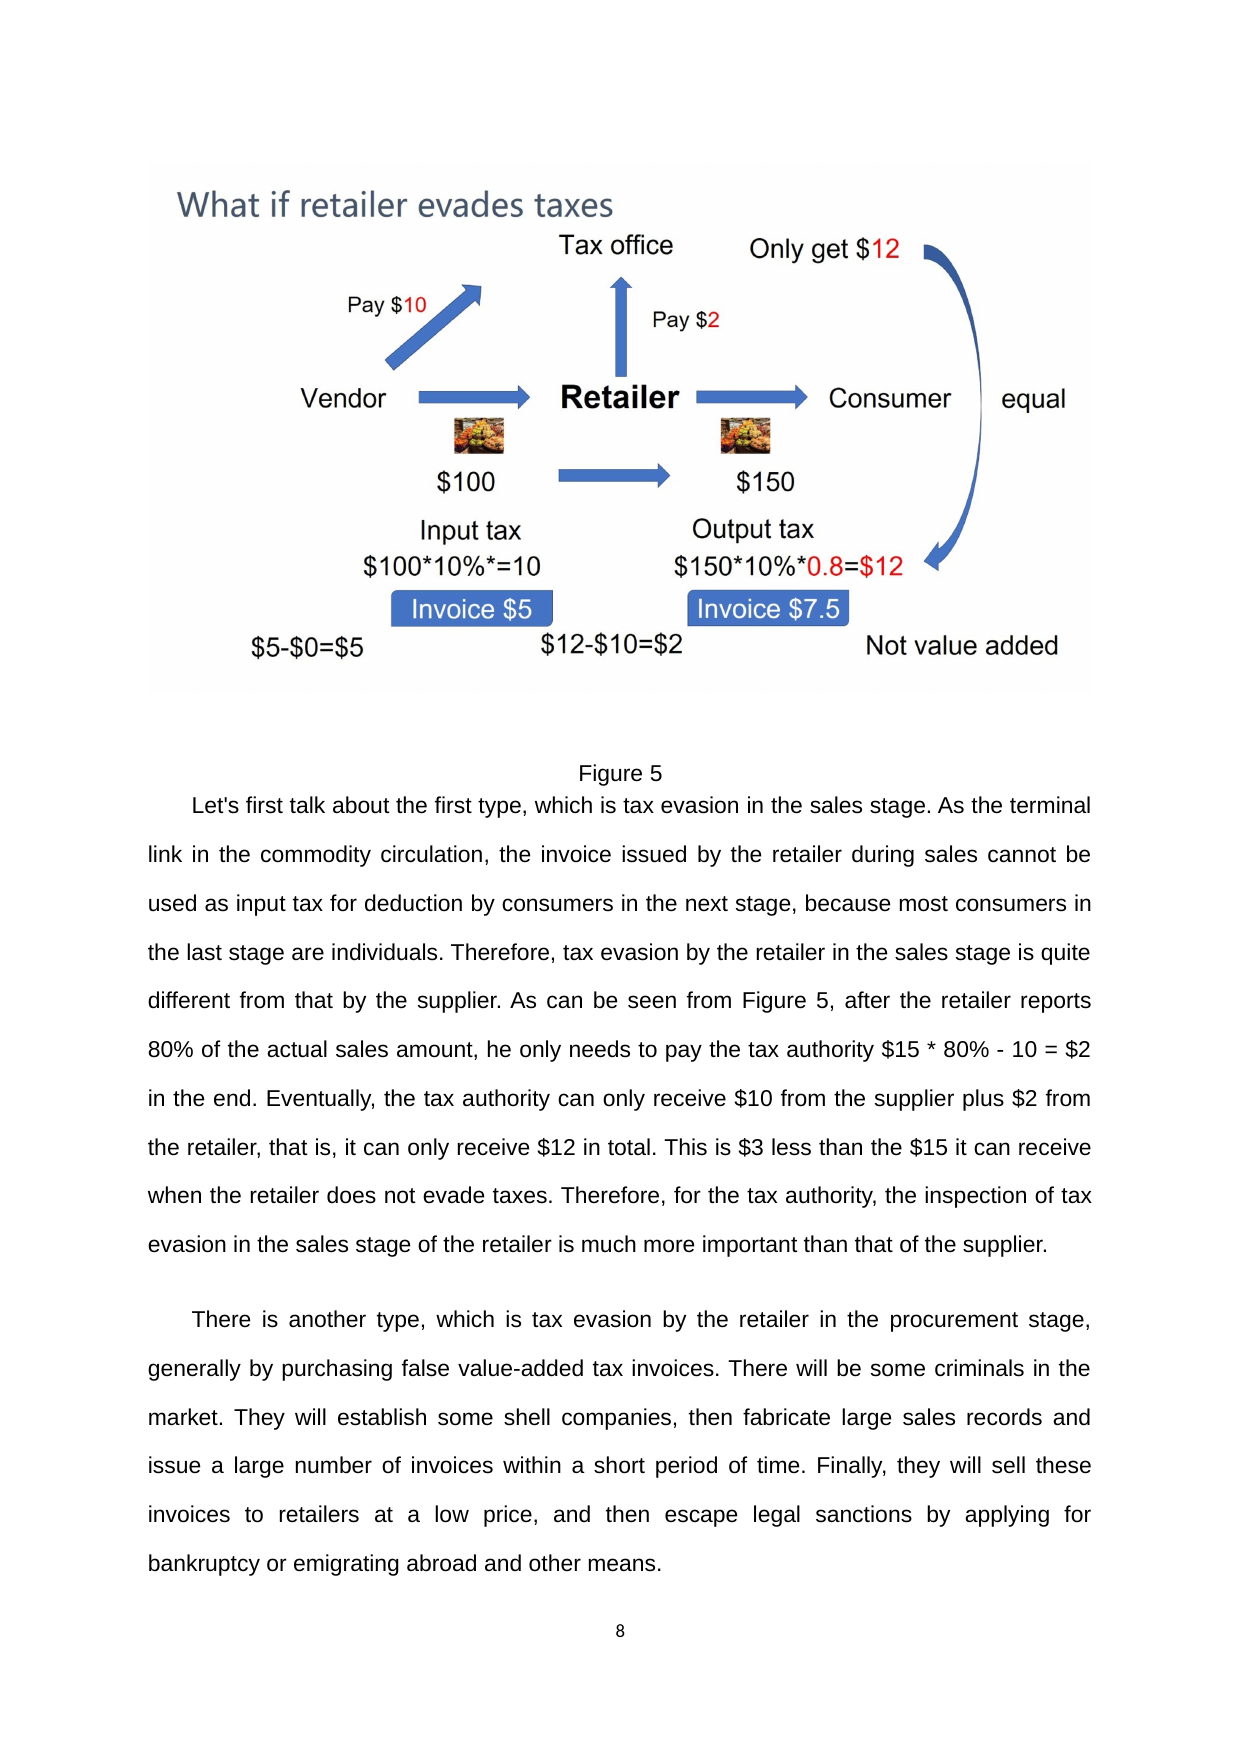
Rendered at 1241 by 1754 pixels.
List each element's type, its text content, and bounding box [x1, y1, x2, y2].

text Let's first talk about the first type, which is tax evasion in the sales stage. As the terminal link in the commodity circulation, the invoice issued by the retailer during sales cannot be used as input tax for deduction by consumers in the next stage, because most consumers in the last stage are individuals. Therefore, tax evasion by the retailer in the sales stage is quite different from that by the supplier. As can be seen from Figure 5, after the retailer reports 80% of the actual sales amount, he only needs to pay the tax authority $15 * 80% - 10 = $2 in the end. Eventually, the tax authority can only receive $10 from the supplier plus $2 from the retailer, that is, it can only receive $12 in total. This is $3 less than the $15 it can receive when the retailer does not evade taxes. Therefore, for the tax authority, the inspection of tax evasion in the sales stage of the retailer is much more important than that of the supplier. [148, 789, 1092, 1261]
picture [147, 162, 1093, 694]
text Figure 5 [148, 757, 1092, 789]
text There is another type, which is tax evasion by the retailer in the procurement stage, generally by purchasing false value-added tax invoices. There will be some criminals in the market. They will establish some shell companies, then fabricate large sales records and issue a large number of invoices within a short period of time. Finally, they will sell these invoices to retailers at a low price, and then escape legal sanctions by applying for bankruptcy or emigrating abroad and other means. [148, 1303, 1092, 1579]
